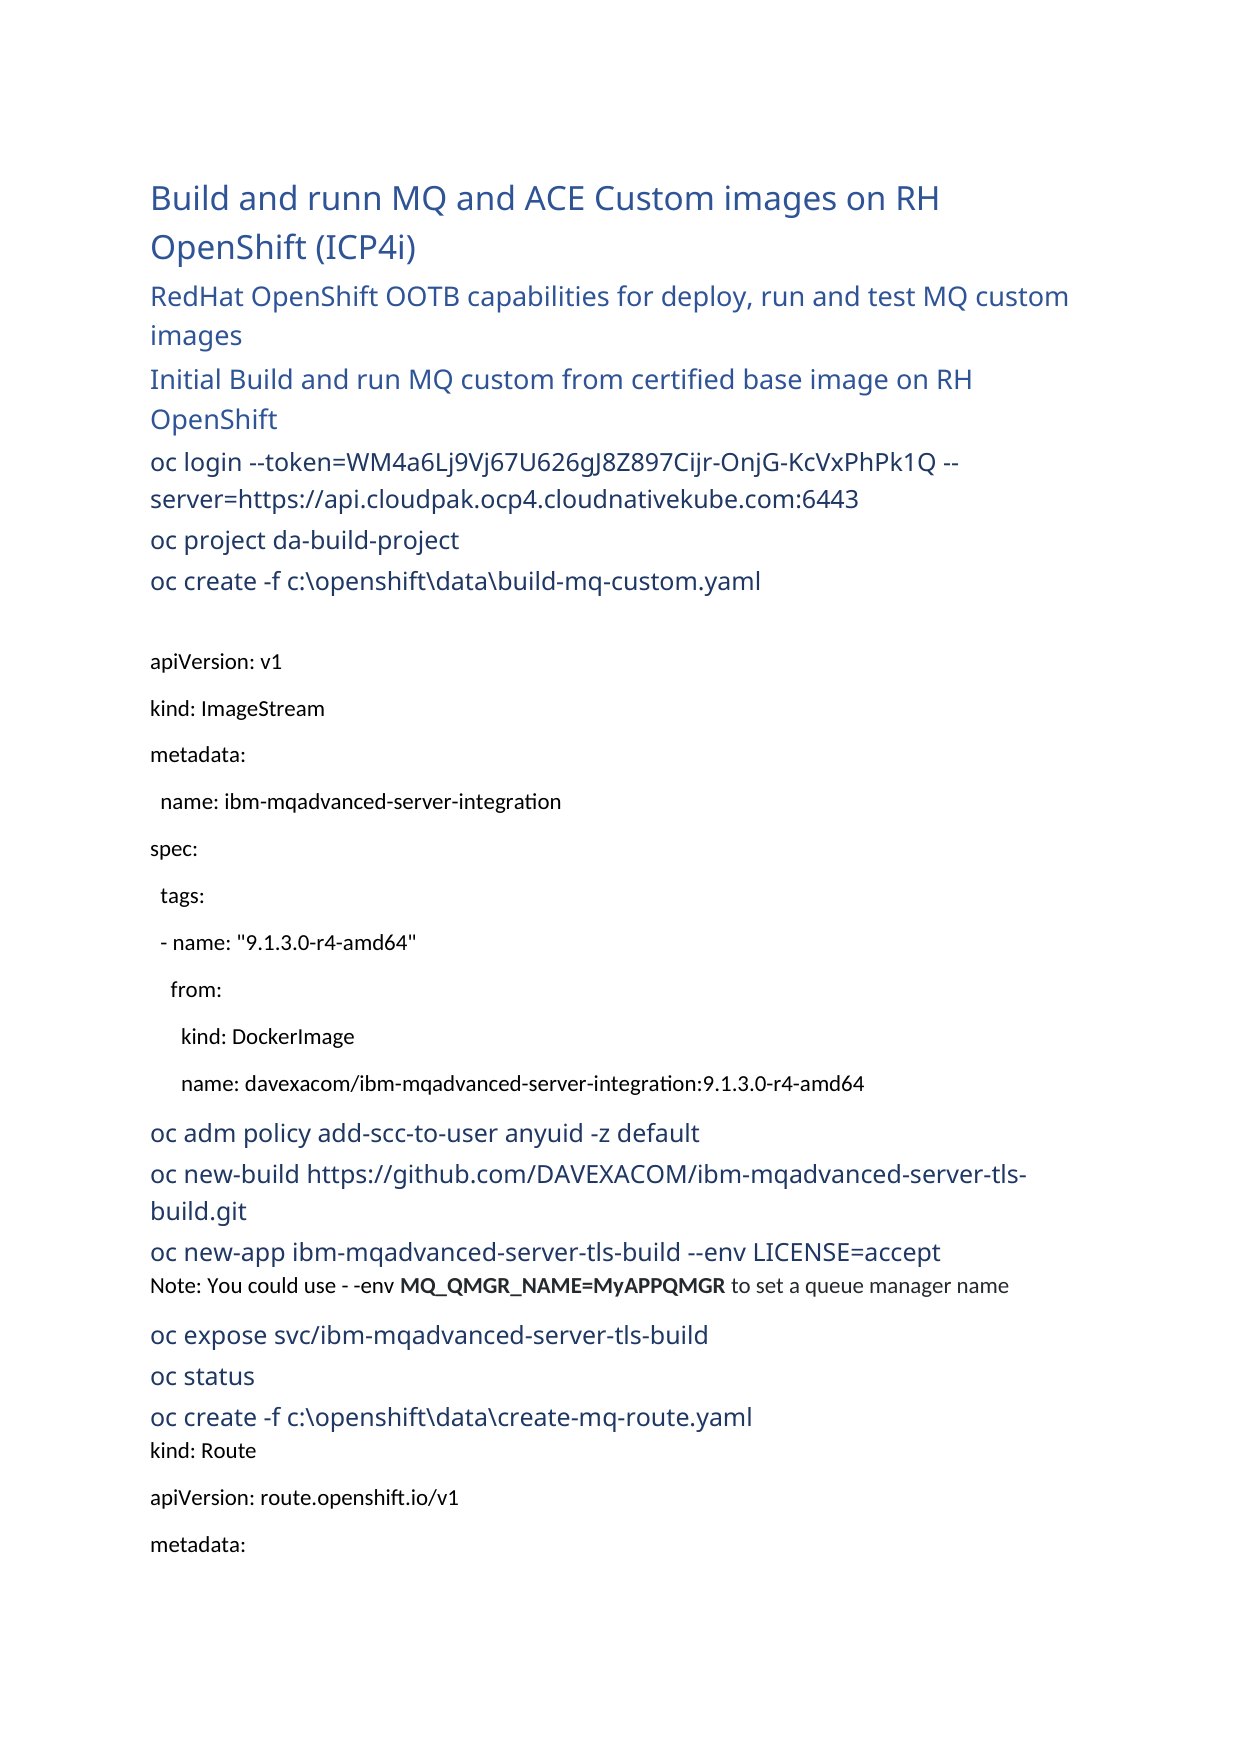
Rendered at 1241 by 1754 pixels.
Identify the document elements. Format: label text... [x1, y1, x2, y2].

text spec: [150, 834, 1090, 862]
text Note: You could use - -env MQ_QMGR_NAME=MyAPPQMGR to set a queue manager name [150, 1271, 1090, 1299]
subtitle RedHat OpenShift OOTB capabilities for deploy, run and test MQ custom images [150, 277, 1090, 354]
text name: ibm-mqadvanced-server-integration [150, 787, 1090, 816]
text - name: "9.1.3.0-r4-amd64" [150, 928, 1090, 956]
text from: [150, 975, 1090, 1003]
text metadata: [150, 1530, 1090, 1558]
subtitle Build and runn MQ and ACE Custom images on RH OpenShift (ICP4i) [150, 175, 1090, 269]
text metadata: [150, 741, 1090, 769]
text kind: ImageStream [150, 694, 1090, 722]
text apiVersion: route.openshift.io/v1 [150, 1483, 1090, 1511]
subtitle oc project da-build-project [150, 522, 1090, 556]
text kind: Route [150, 1437, 1090, 1464]
subtitle oc expose svc/ibm-mqadvanced-server-tls-build [150, 1318, 1090, 1352]
subtitle Initial Build and run MQ custom from certified base image on RH OpenShift [150, 361, 1090, 437]
subtitle oc create -f c:\openshift\data\create-mq-route.yaml [150, 1400, 1090, 1434]
text apiVersion: v1 [150, 647, 1090, 675]
subtitle oc new-build https://github.com/DAVEXACOM/ibm-mqadvanced-server-tls-build.git [150, 1157, 1090, 1227]
subtitle oc create -f c:\openshift\data\build-mq-custom.yaml [150, 563, 1090, 597]
subtitle oc login --token=WM4a6Lj9Vj67U626gJ8Z897Cijr-OnjG-KcVxPhPk1Q --server=https://api.cloudpak.ocp4.cloudnativekube.com:6443 [150, 444, 1090, 515]
subtitle oc status [150, 1359, 1090, 1393]
text kind: DockerImage [150, 1022, 1090, 1050]
subtitle oc new-app ibm-mqadvanced-server-tls-build --env LICENSE=accept [150, 1234, 1090, 1268]
text tags: [150, 881, 1090, 909]
subtitle oc adm policy add-scc-to-user anyuid -z default [150, 1116, 1090, 1150]
text name: davexacom/ibm-mqadvanced-server-integration:9.1.3.0-r4-amd64 [150, 1069, 1090, 1097]
